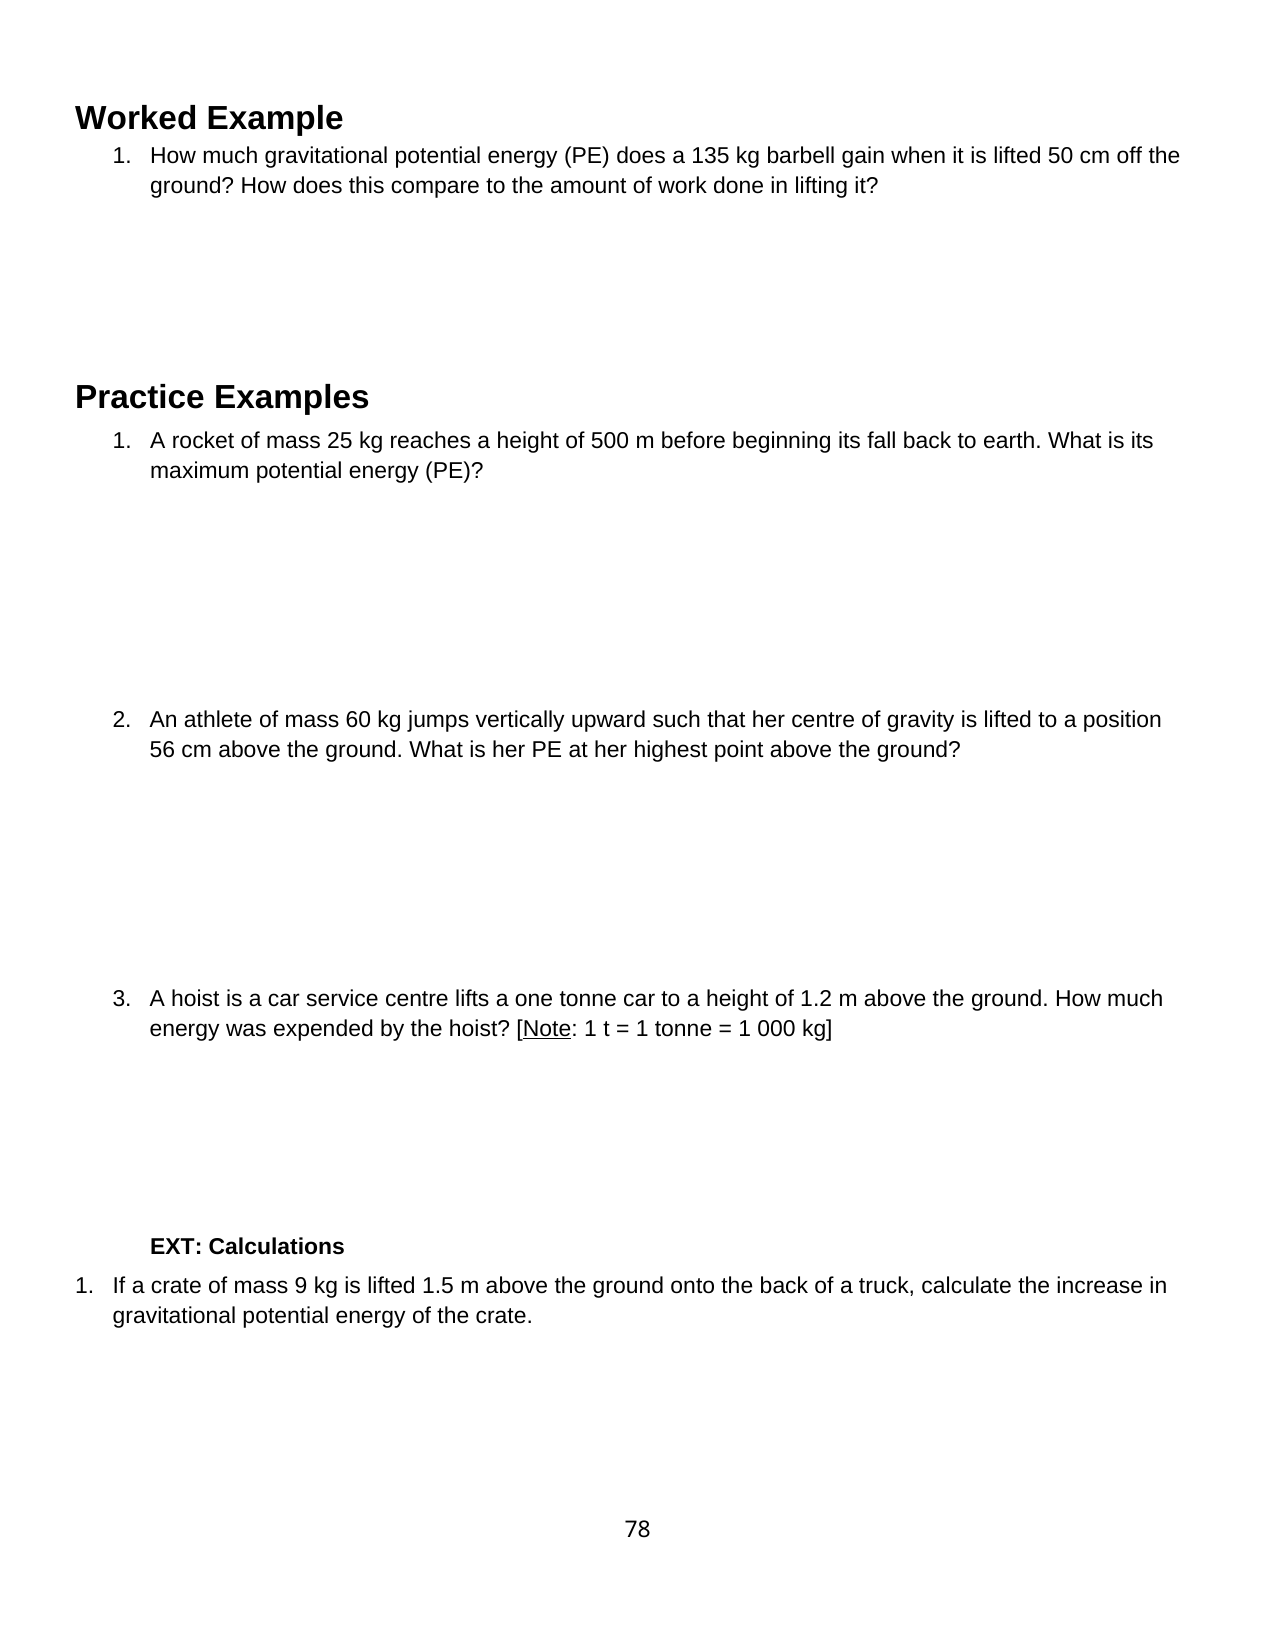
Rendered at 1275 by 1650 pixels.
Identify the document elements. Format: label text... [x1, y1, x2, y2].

list How much gravitational potential energy (PE) does a 135 kg barbell gain when it is lifted 50 cm off the ground? How does this compare to the amount of work done in lifting it? [112, 142, 1200, 198]
list An athlete of mass 60 kg jumps vertically upward such that her centre of gravity is lifted to a position 56 cm above the ground. What is her PE at her highest point above the ground? [112, 706, 1200, 762]
list If a crate of mass 9 kg is lifted 1.5 m above the ground onto the back of a truck, calculate the increase in gravitational potential energy of the crate. [75, 1272, 1200, 1329]
subtitle Practice Examples [75, 385, 1200, 414]
subtitle Worked Example [75, 106, 1200, 135]
list A rocket of mass 25 kg reaches a height of 500 m before beginning its fall back to earth. What is its maximum potential energy (PE)? [112, 427, 1200, 484]
list A hoist is a car service centre lifts a one tonne car to a height of 1.2 m above the ground. How much energy was expended by the hoist? [Note: 1 t = 1 tonne = 1 000 kg] [112, 985, 1200, 1041]
text EXT: Calculations [150, 1233, 1200, 1259]
